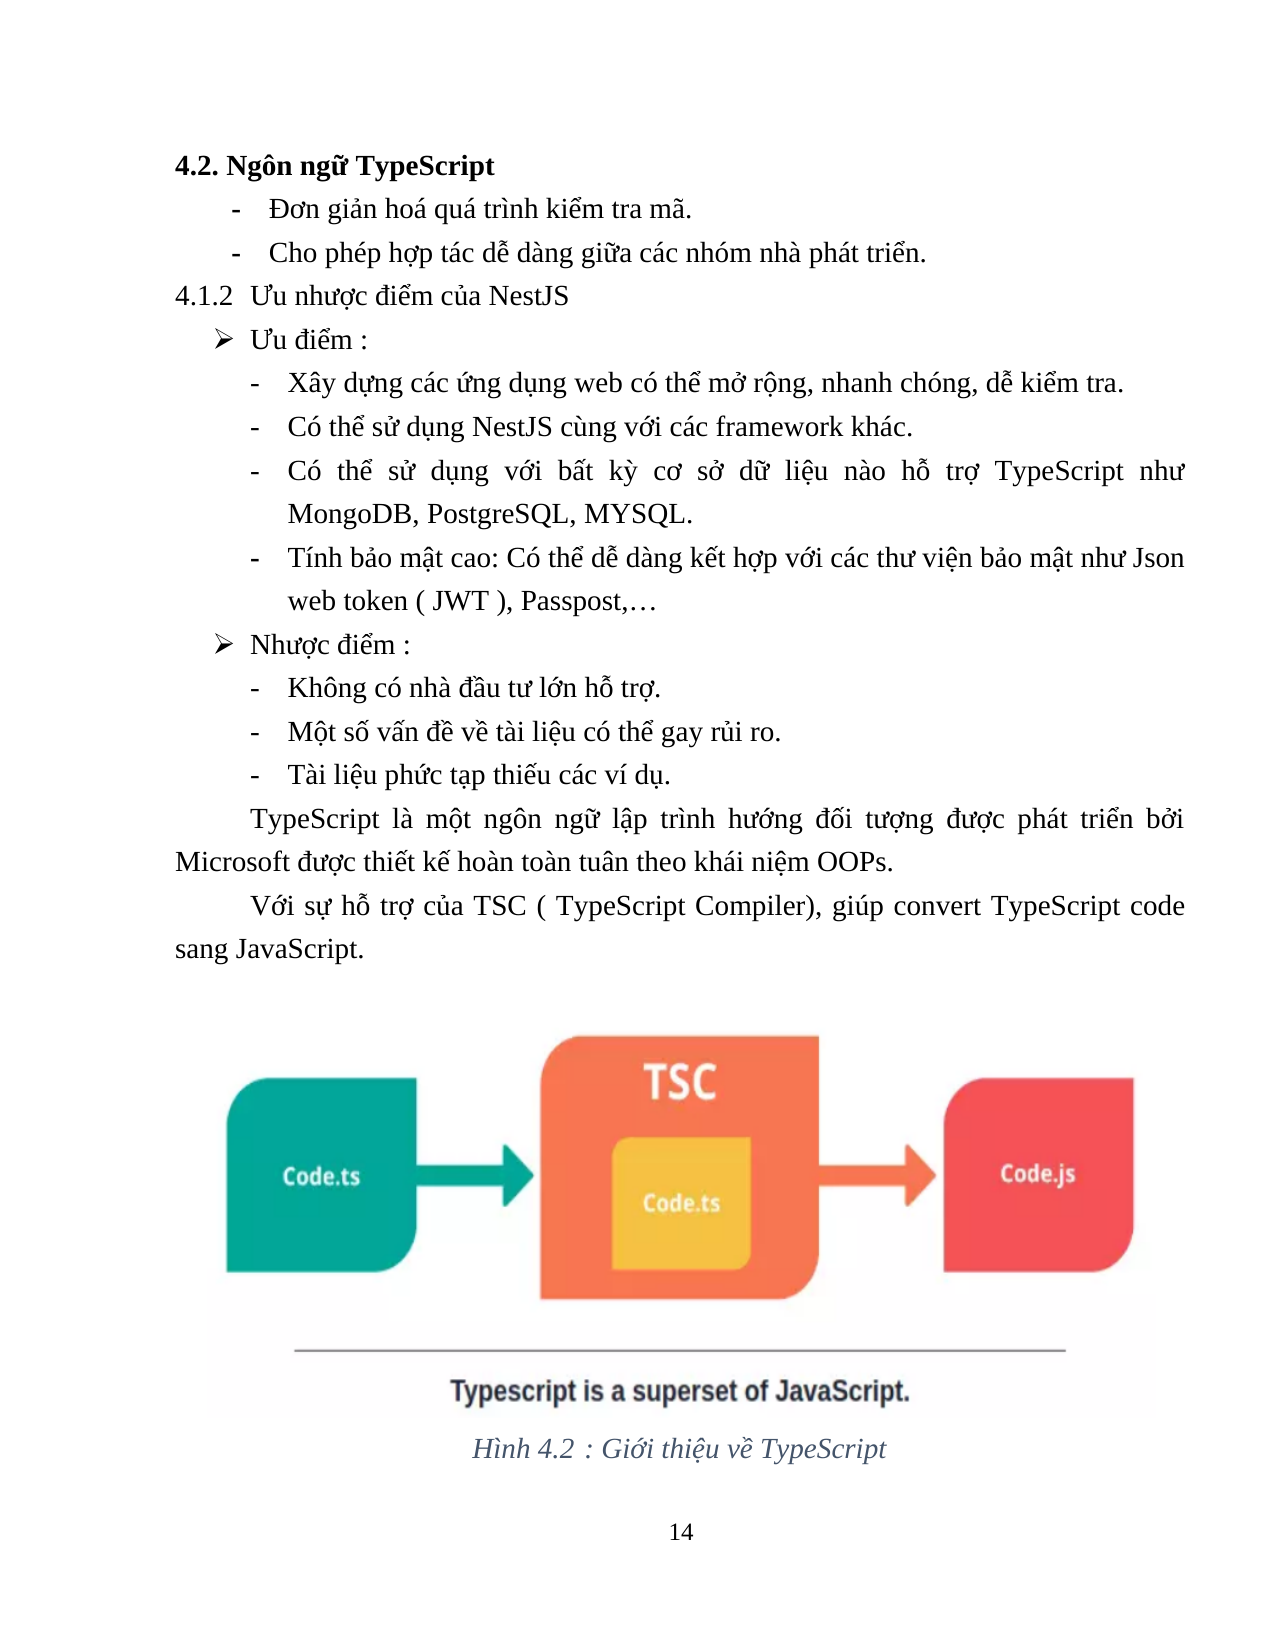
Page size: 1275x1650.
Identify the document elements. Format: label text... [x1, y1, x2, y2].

list Nhược điểm : [212, 627, 1186, 660]
list Không có nhà đầu tư lớn hỗ trợ. [250, 670, 1186, 704]
text TypeScript là một ngôn ngữ lập trình hướng đối tượng được phát triển bởi Microsoft được thiết kế hoàn toàn tuân theo khái niệm OOPs. [175, 801, 1186, 878]
list Có thể sử dụng với bất kỳ cơ sở dữ liệu nào hỗ trợ TypeScript như MongoDB, PostgreSQL, MYSQL. [250, 453, 1186, 530]
list Xây dựng các ứng dụng web có thể mở rộng, nhanh chóng, dễ kiểm tra. [250, 366, 1186, 399]
list Ưu nhược điểm của NestJS [175, 278, 1186, 312]
list Ưu điểm : [212, 322, 1186, 356]
list Đơn giản hoá quá trình kiểm tra mã. [231, 191, 1186, 225]
list Có thể sử dụng NestJS cùng với các framework khác. [250, 409, 1186, 443]
list Tính bảo mật cao: Có thể dễ dàng kết hợp với các thư viện bảo mật như Json web token ( JWT ), Passpost,… [250, 540, 1186, 617]
list Cho phép hợp tác dễ dàng giữa các nhóm nhà phát triển. [231, 235, 1186, 268]
list Một số vấn đề về tài liệu có thể gay rủi ro. [250, 714, 1186, 747]
list 4.2. Ngôn ngữ TypeScript [175, 148, 1186, 181]
picture [175, 975, 1187, 1423]
text Với sự hỗ trợ của TSC ( TypeScript Compiler), giúp convert TypeScript code sang JavaScript. [175, 888, 1186, 965]
list Tài liệu phức tạp thiếu các ví dụ. [250, 757, 1186, 791]
text Hình 4.2 : Giới thiệu về TypeScript [175, 1431, 1186, 1464]
